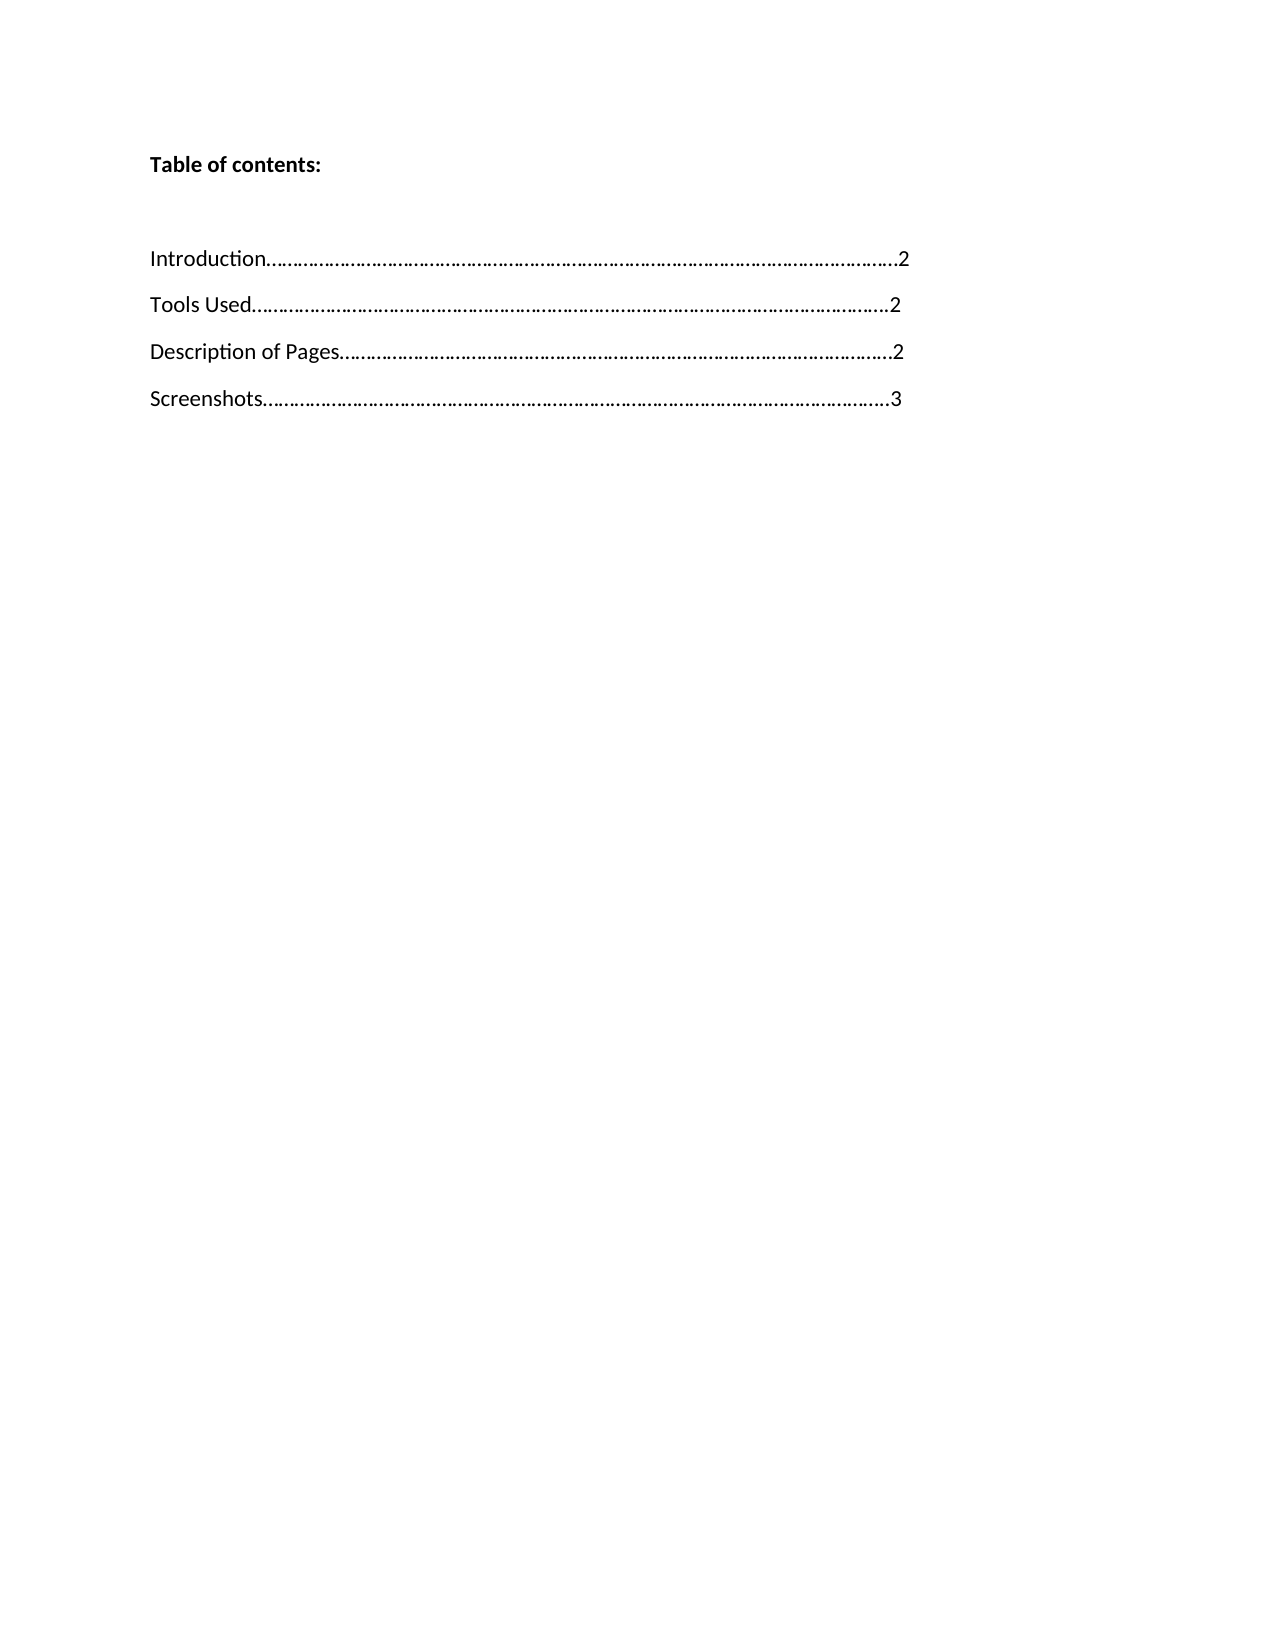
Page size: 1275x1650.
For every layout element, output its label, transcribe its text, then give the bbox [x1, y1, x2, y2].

text Table of contents: [150, 150, 1125, 178]
text Screenshots………………………………………………………………………………………………………..3 [150, 384, 1125, 412]
text Introduction…………………………………………………………………………………………………………2 [150, 244, 1125, 272]
text Description of Pages……………………………………………………………………………………………2 [150, 337, 1125, 366]
text Tools Used………………………………………………………………………………………………………….2 [150, 291, 1125, 319]
